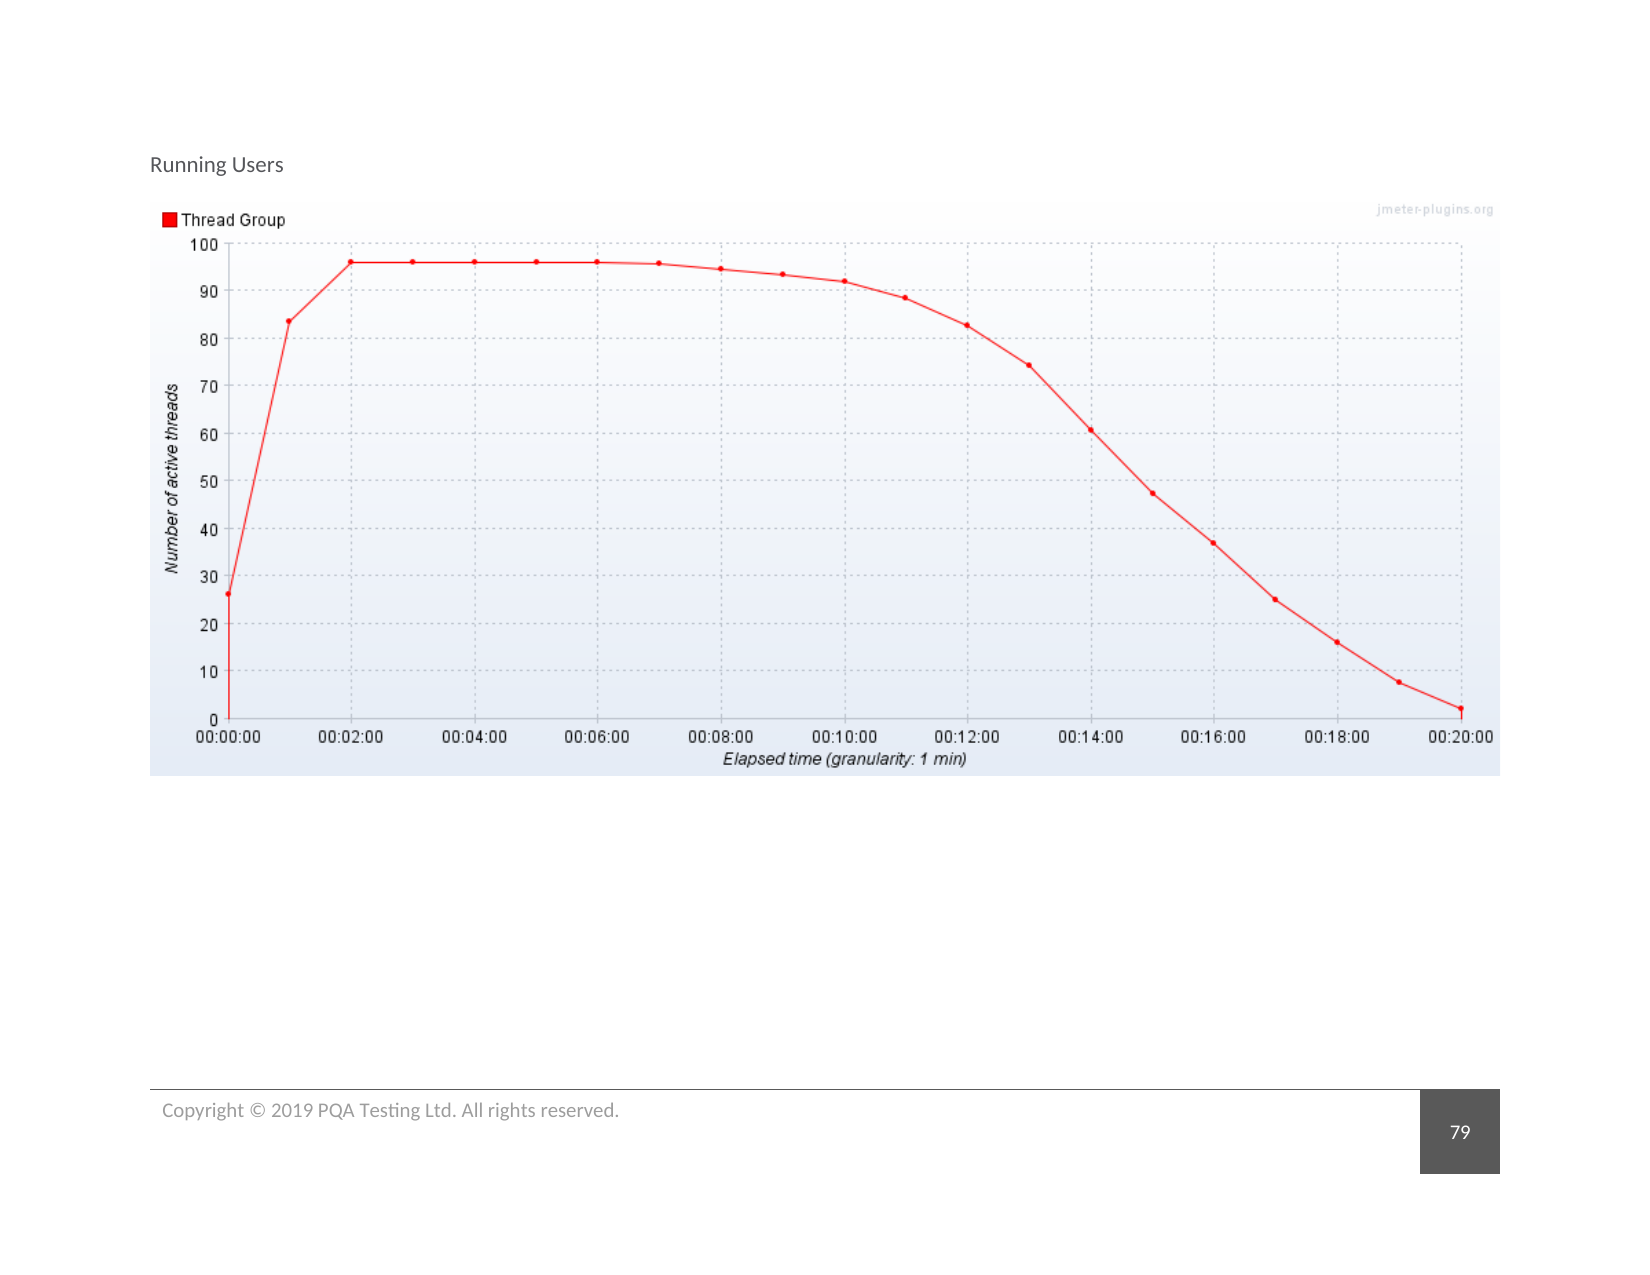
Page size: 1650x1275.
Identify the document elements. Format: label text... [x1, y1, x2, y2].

text Running Users [150, 150, 1500, 178]
picture [150, 200, 1500, 776]
